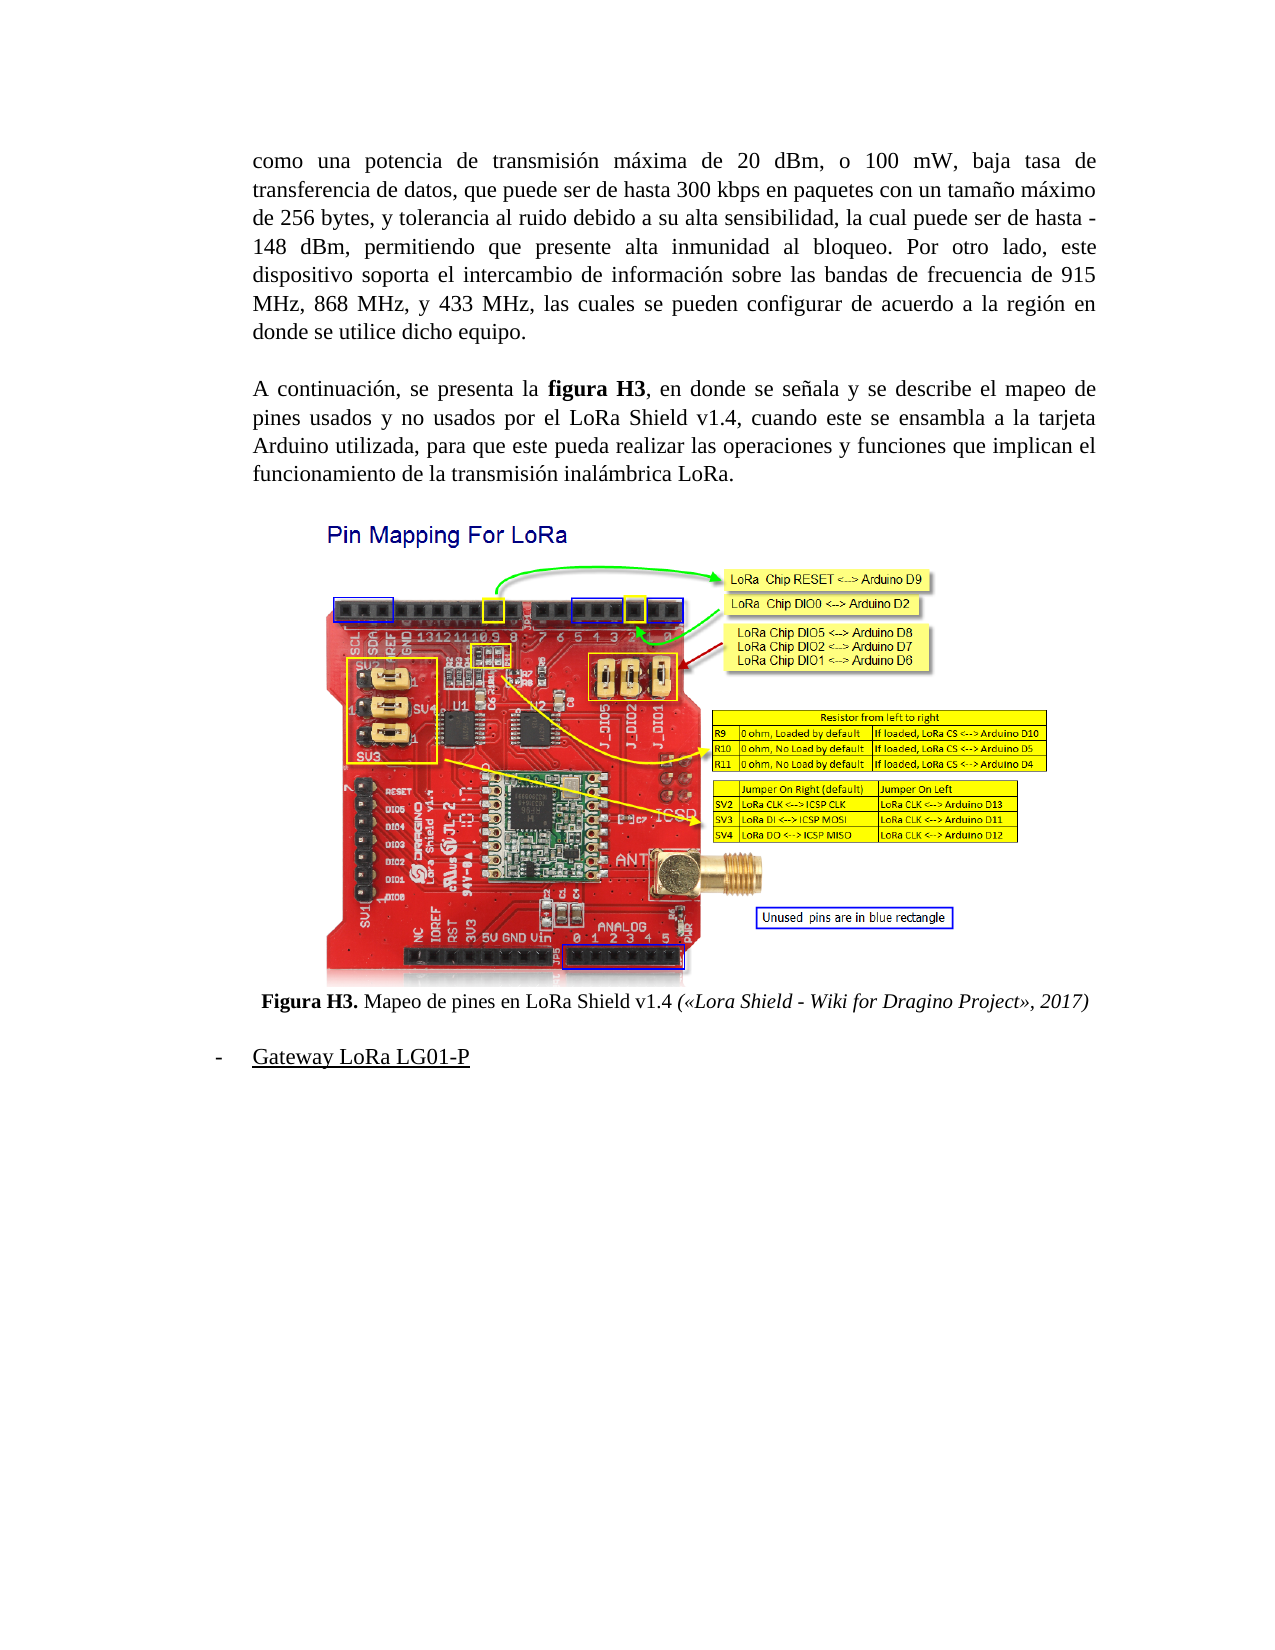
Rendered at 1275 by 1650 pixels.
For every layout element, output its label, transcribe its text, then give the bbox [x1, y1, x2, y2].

picture [302, 517, 1048, 987]
list Figura H3. Mapeo de pines en LoRa Shield v1.4 («Lora Shield - Wiki for Dragino Project», 2017) [252, 989, 1098, 1013]
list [252, 148, 1098, 344]
list Gateway LoRa LG01-P [215, 1043, 1098, 1070]
list A continuación, se presenta la figura H3, en donde se señala y se describe el mapeo de pines usados y no usados por el LoRa Shield v1.4, cuando este se ensambla a la tarjeta Arduino utilizada, para que este pueda realizar las operaciones y funciones que implican el funcionamiento de la transmisión inalámbrica LoRa. [252, 375, 1098, 487]
